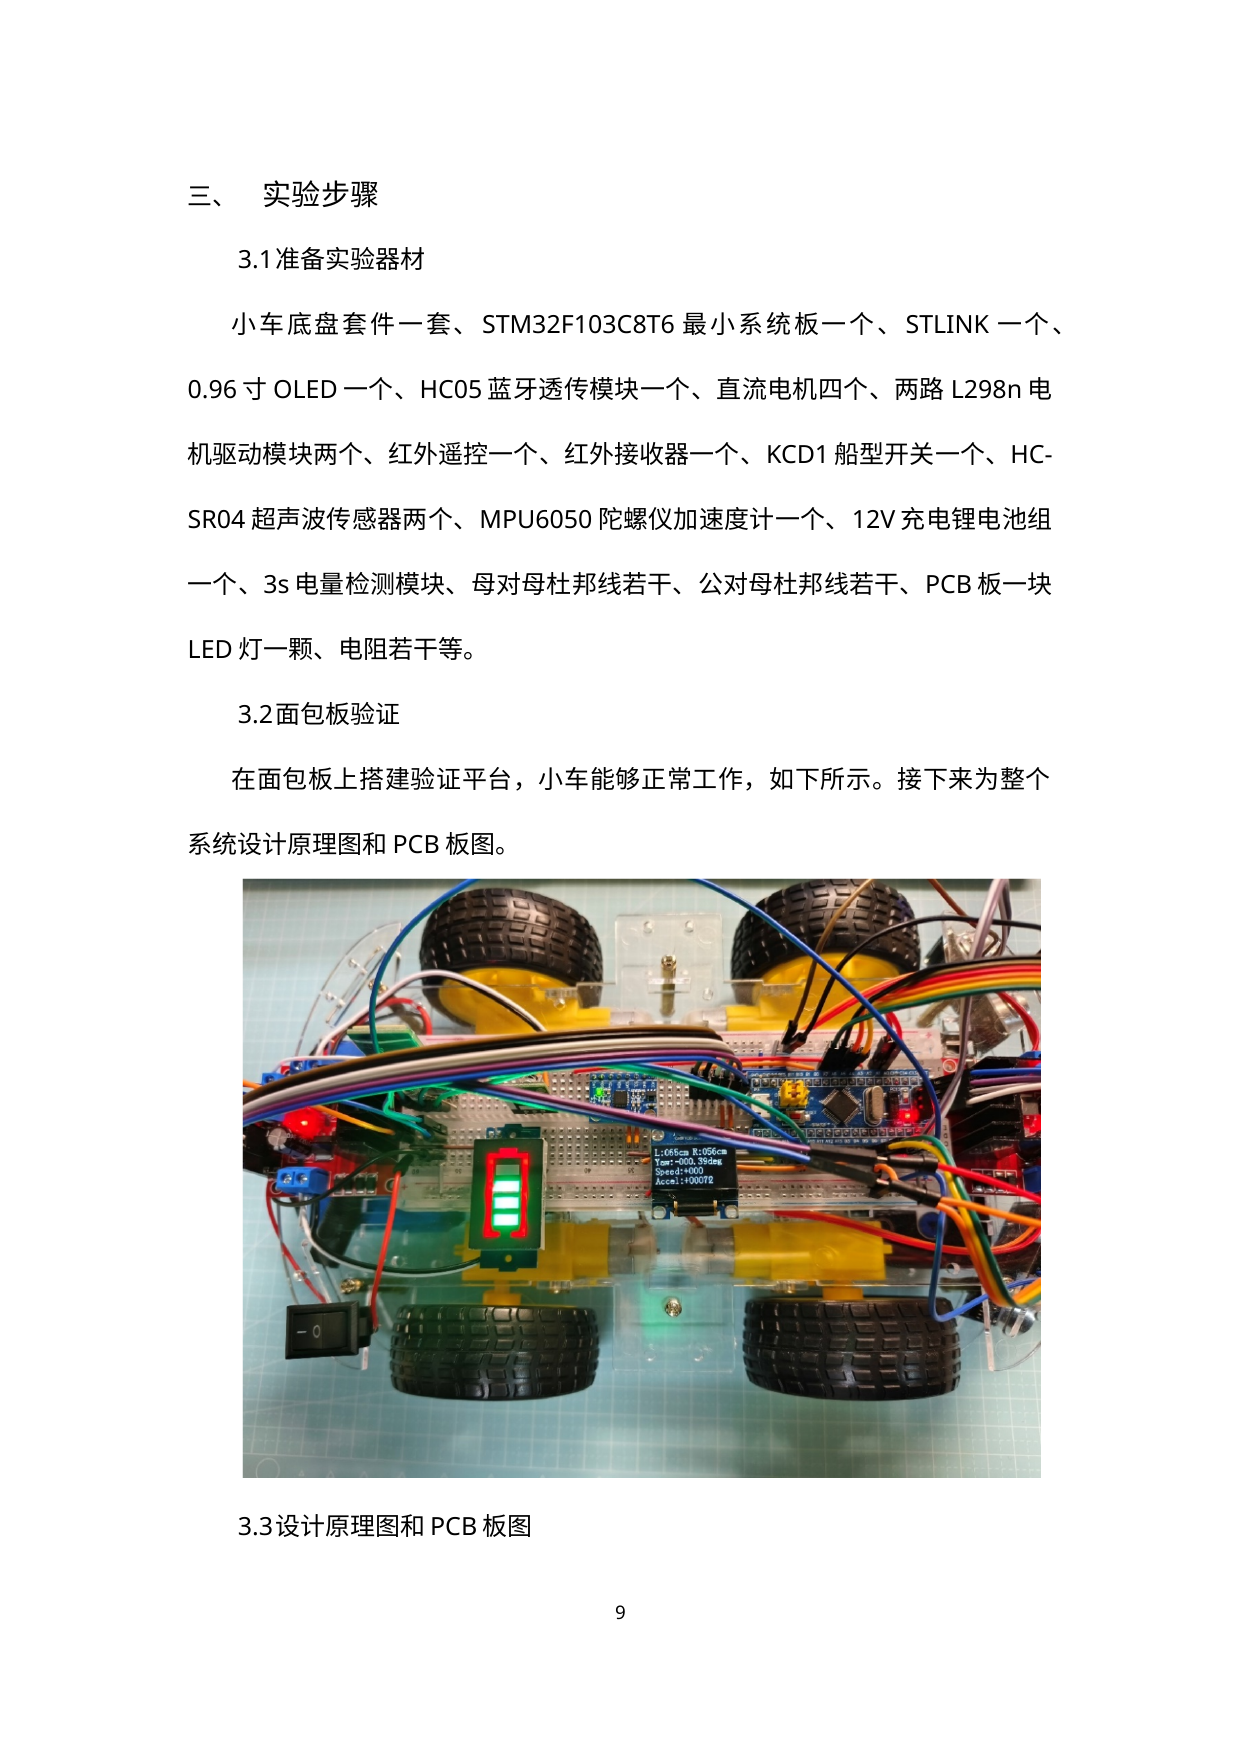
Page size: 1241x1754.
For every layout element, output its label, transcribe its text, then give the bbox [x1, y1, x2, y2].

list 实验步骤 [187, 160, 1053, 225]
text 在面包板上搭建验证平台，小车能够正常工作，如下所示。接下来为整个系统设计原理图和PCB板图。 [187, 745, 1053, 875]
text 小车底盘套件一套、STM32F103C8T6最小系统板一个、STLINK一个、0.96寸OLED一个、HC05蓝牙透传模块一个、直流电机四个、两路L298n电机驱动模块两个、红外遥控一个、红外接收器一个、KCD1船型开关一个、HC-SR04超声波传感器两个、MPU6050陀螺仪加速度计一个、12V充电锂电池组一个、3s电量检测模块、母对母杜邦线若干、公对母杜邦线若干、PCB板一块、LED灯一颗、电阻若干等。 [187, 290, 1053, 680]
list 准备实验器材 [187, 225, 1053, 290]
list 面包板验证 [187, 680, 1053, 745]
picture [244, 879, 1040, 1478]
list 设计原理图和PCB板图 [187, 1492, 1053, 1557]
